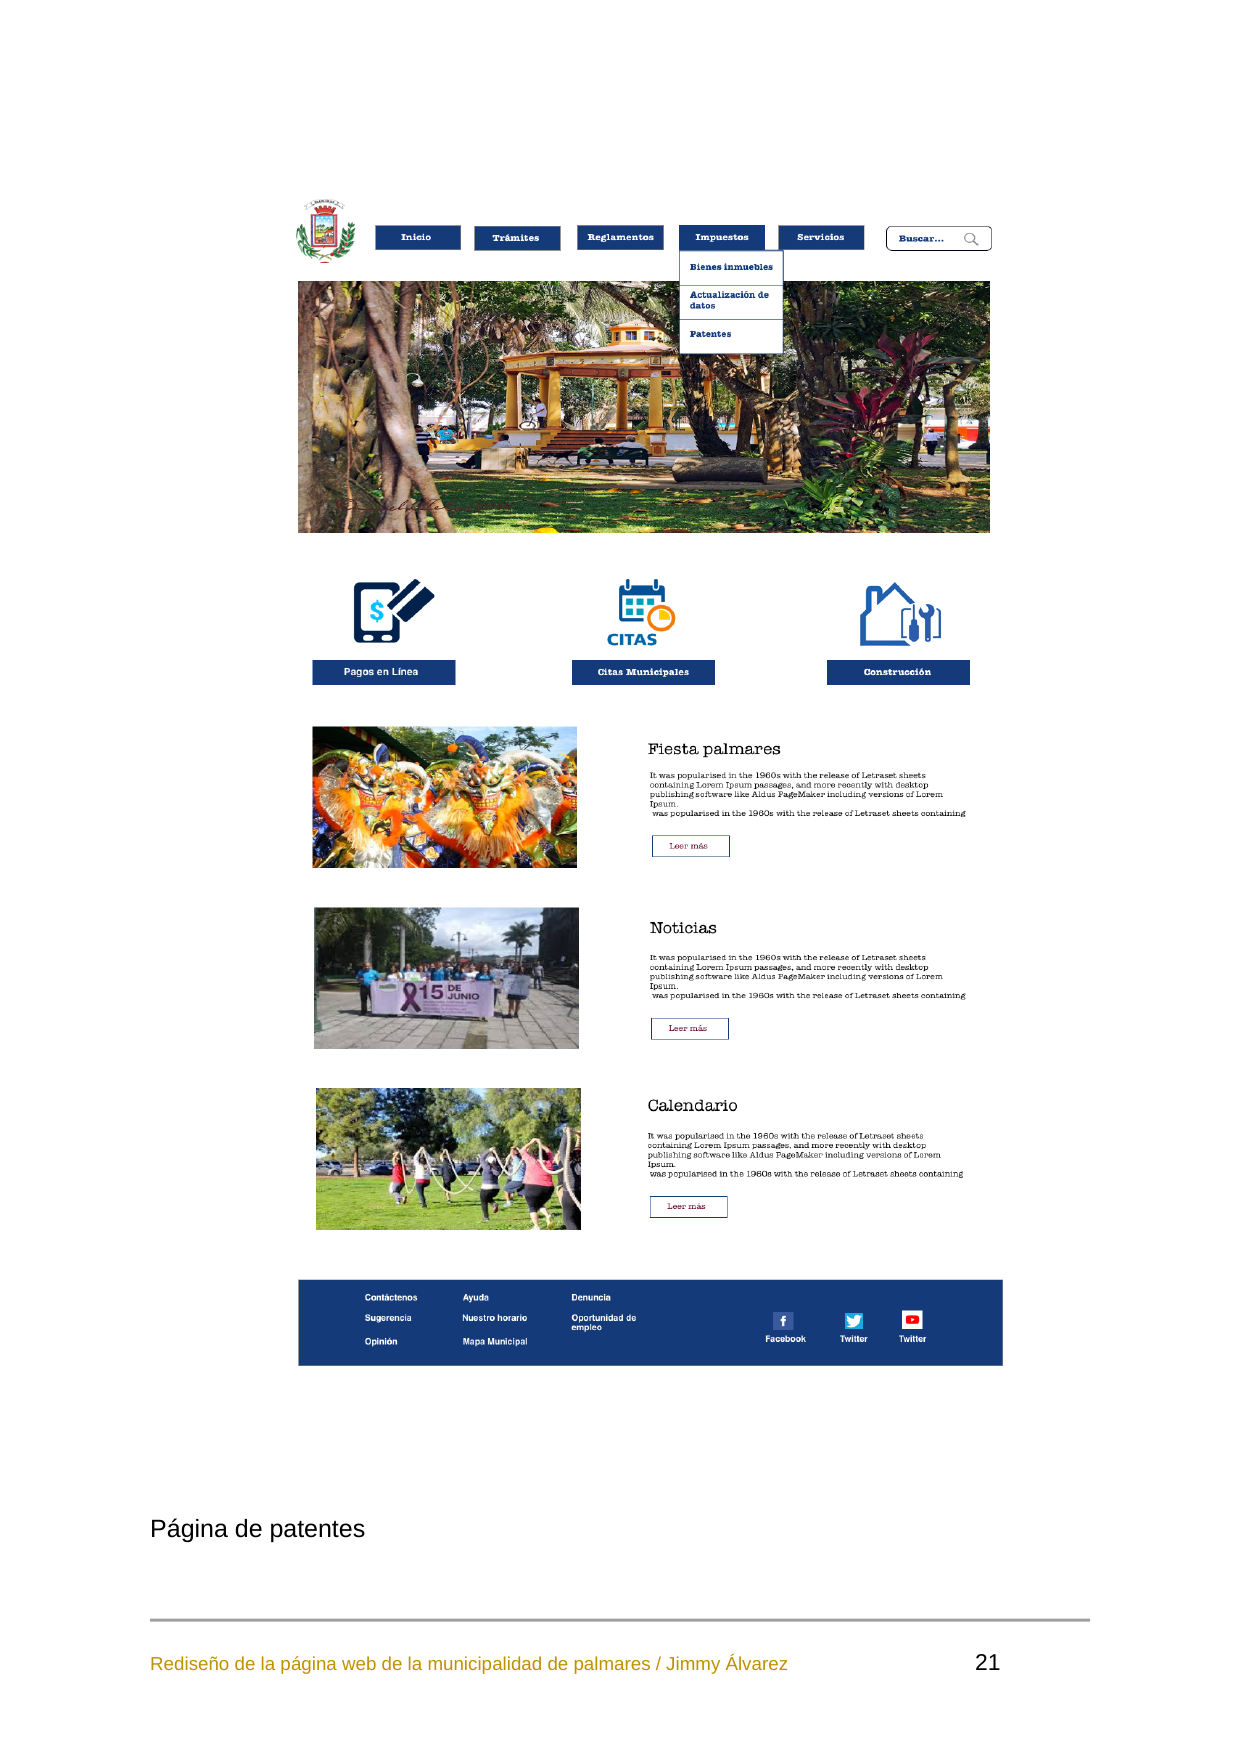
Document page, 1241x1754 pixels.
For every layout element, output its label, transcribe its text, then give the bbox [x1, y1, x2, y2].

picture [202, 150, 1039, 1445]
text Página de patentes [150, 1514, 1090, 1543]
